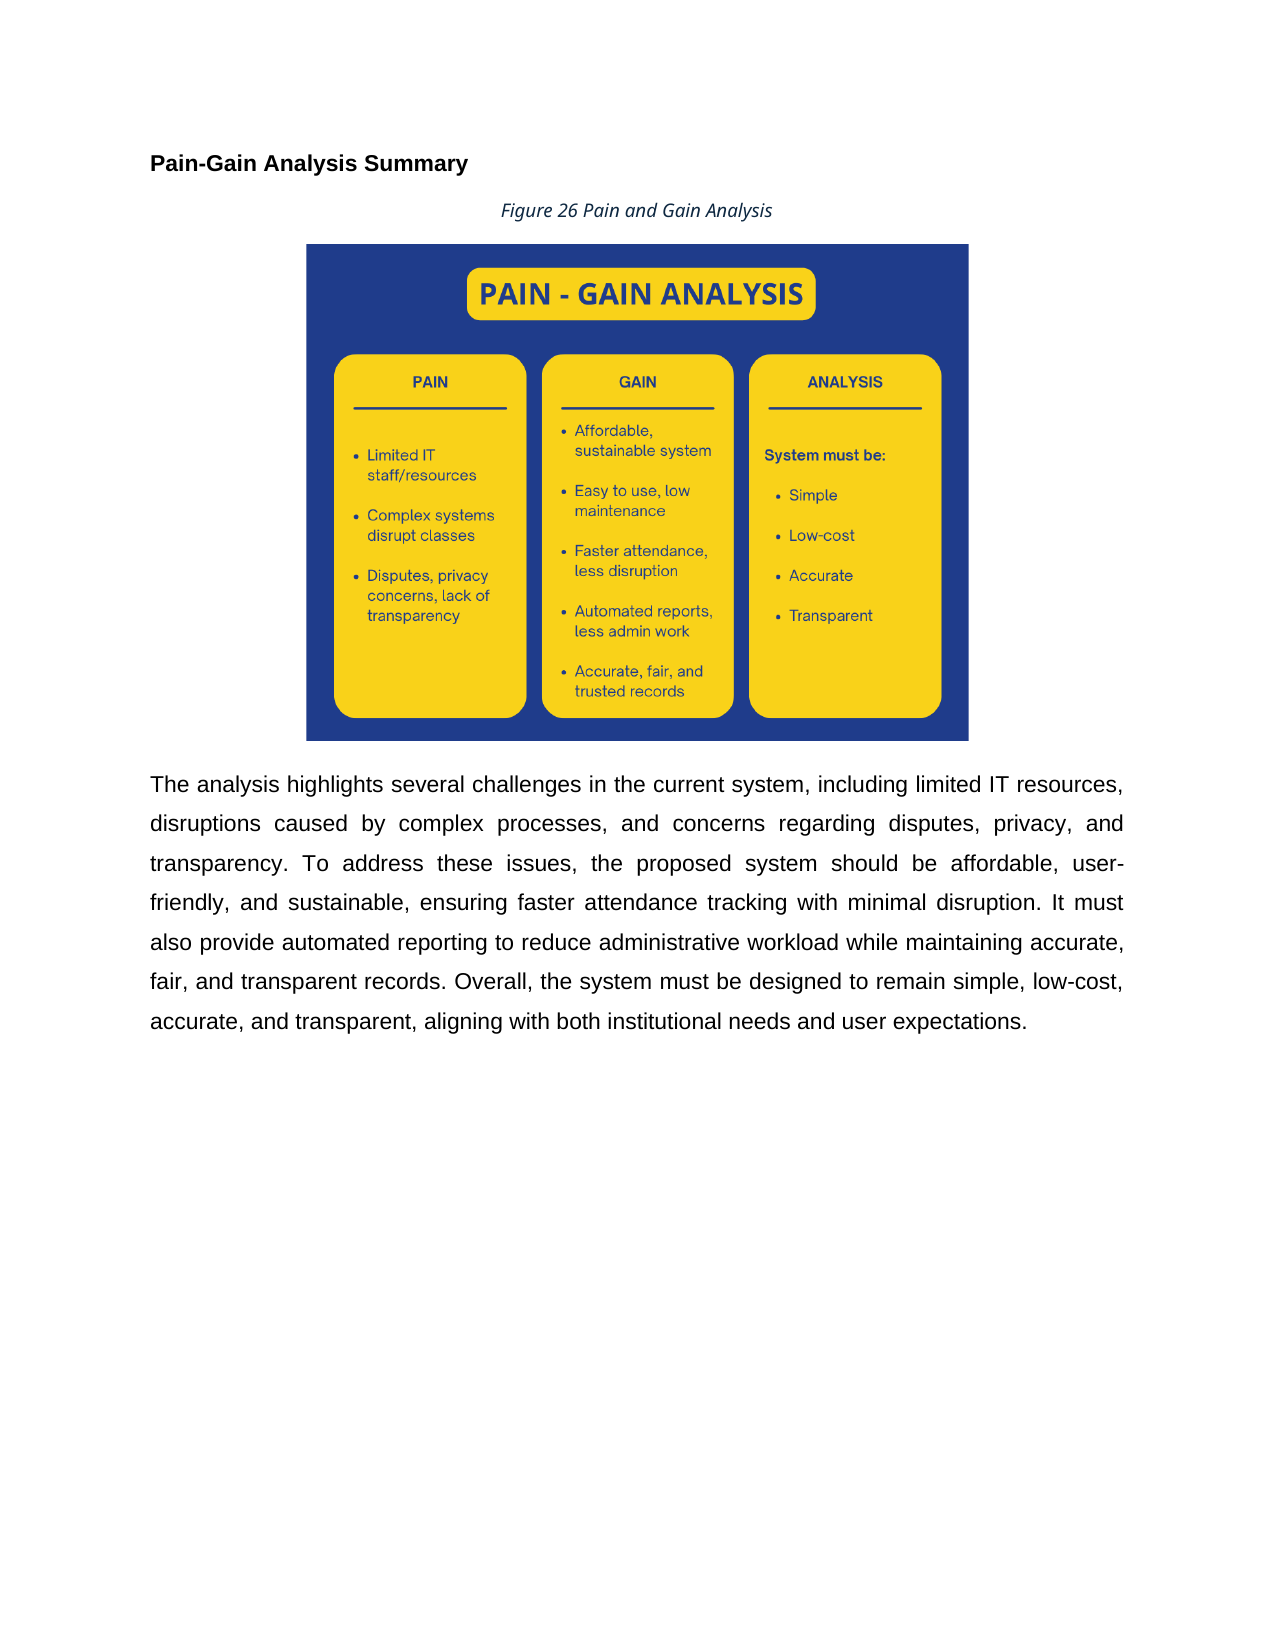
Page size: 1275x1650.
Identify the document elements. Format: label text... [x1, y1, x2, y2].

picture [306, 244, 969, 741]
subtitle Pain-Gain Analysis Summary [150, 150, 1125, 176]
text Figure 26 Pain and Gain Analysis [150, 198, 1125, 223]
text The analysis highlights several challenges in the current system, including limited IT resources, disruptions caused by complex processes, and concerns regarding disputes, privacy, and transparency. To address these issues, the proposed system should be affordable, user-friendly, and sustainable, ensuring faster attendance tracking with minimal disruption. It must also provide automated reporting to reduce administrative workload while maintaining accurate, fair, and transparent records. Overall, the system must be designed to remain simple, low-cost, accurate, and transparent, aligning with both institutional needs and user expectations. [150, 771, 1125, 1034]
